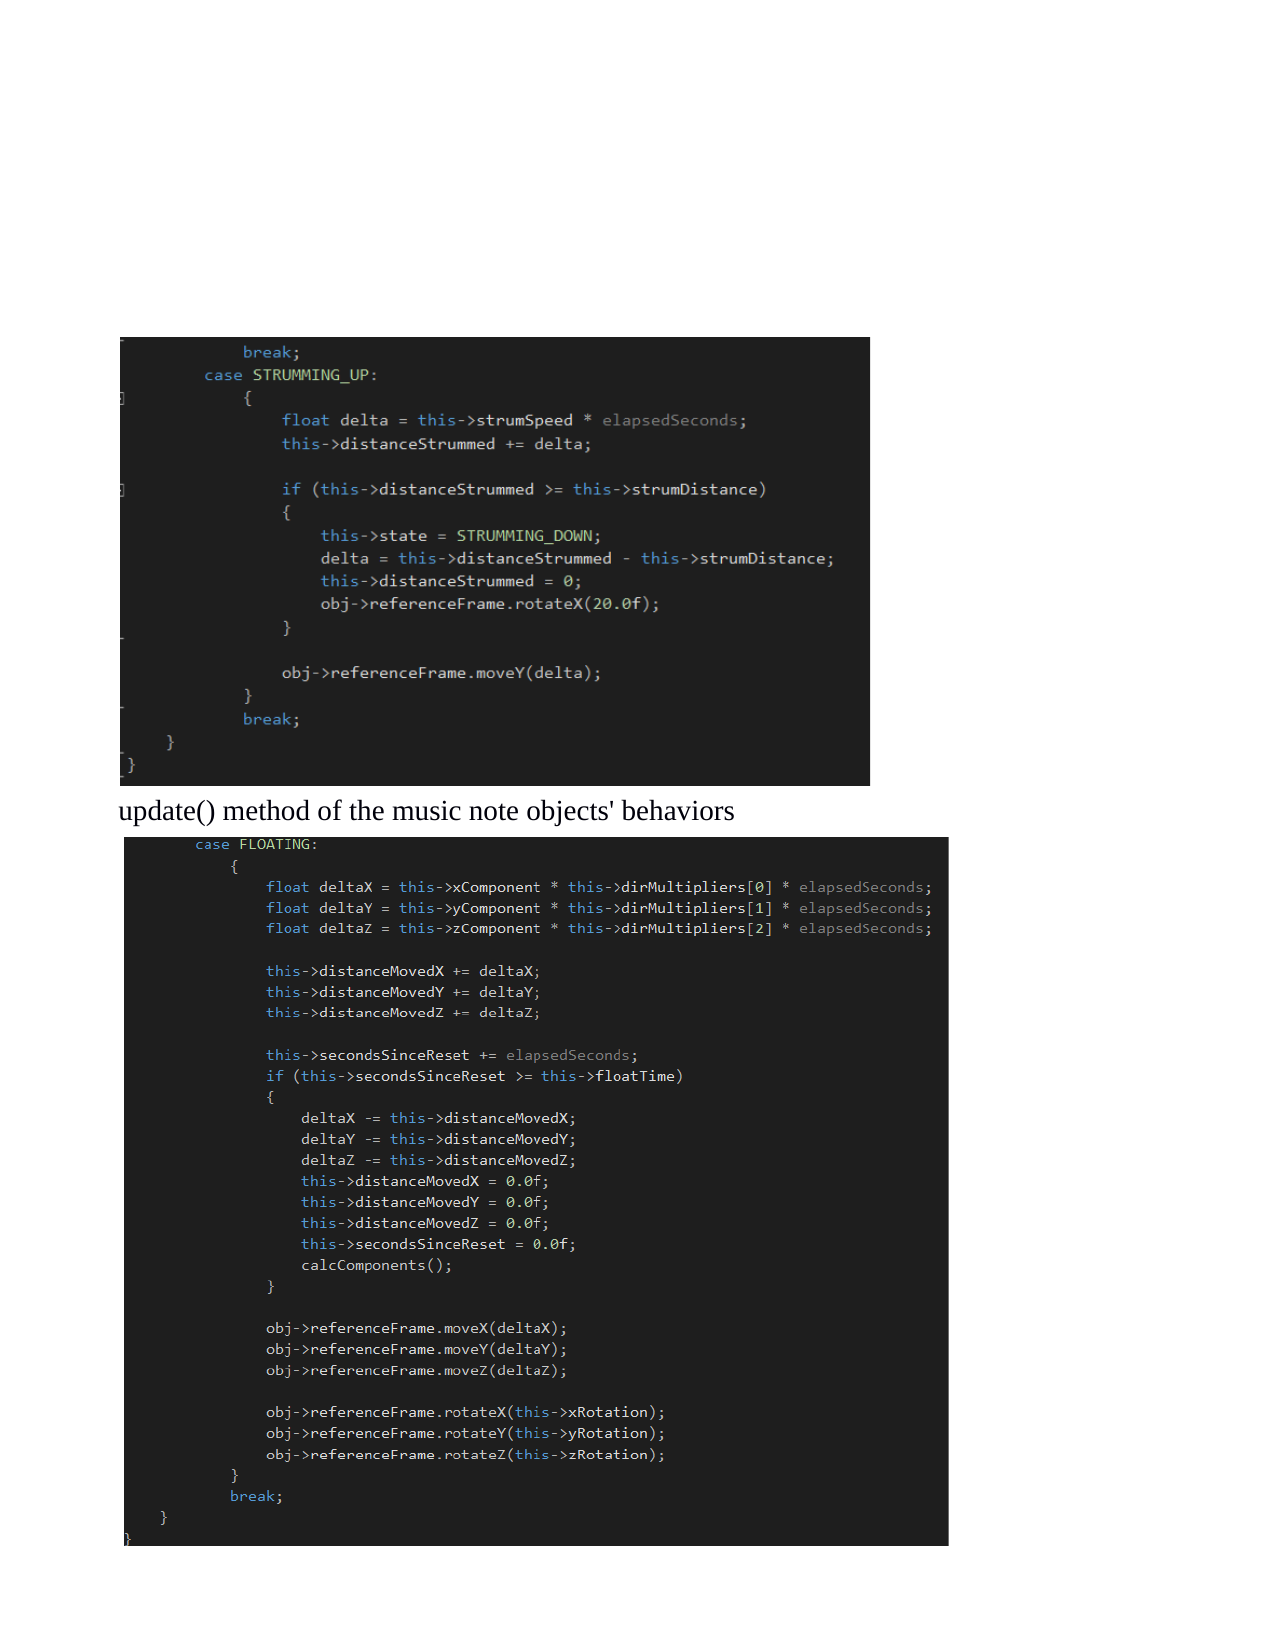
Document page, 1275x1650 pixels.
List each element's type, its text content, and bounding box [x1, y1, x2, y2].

text update() method of the music note objects' behaviors [118, 793, 1157, 827]
picture [124, 837, 949, 1546]
picture [120, 337, 871, 786]
